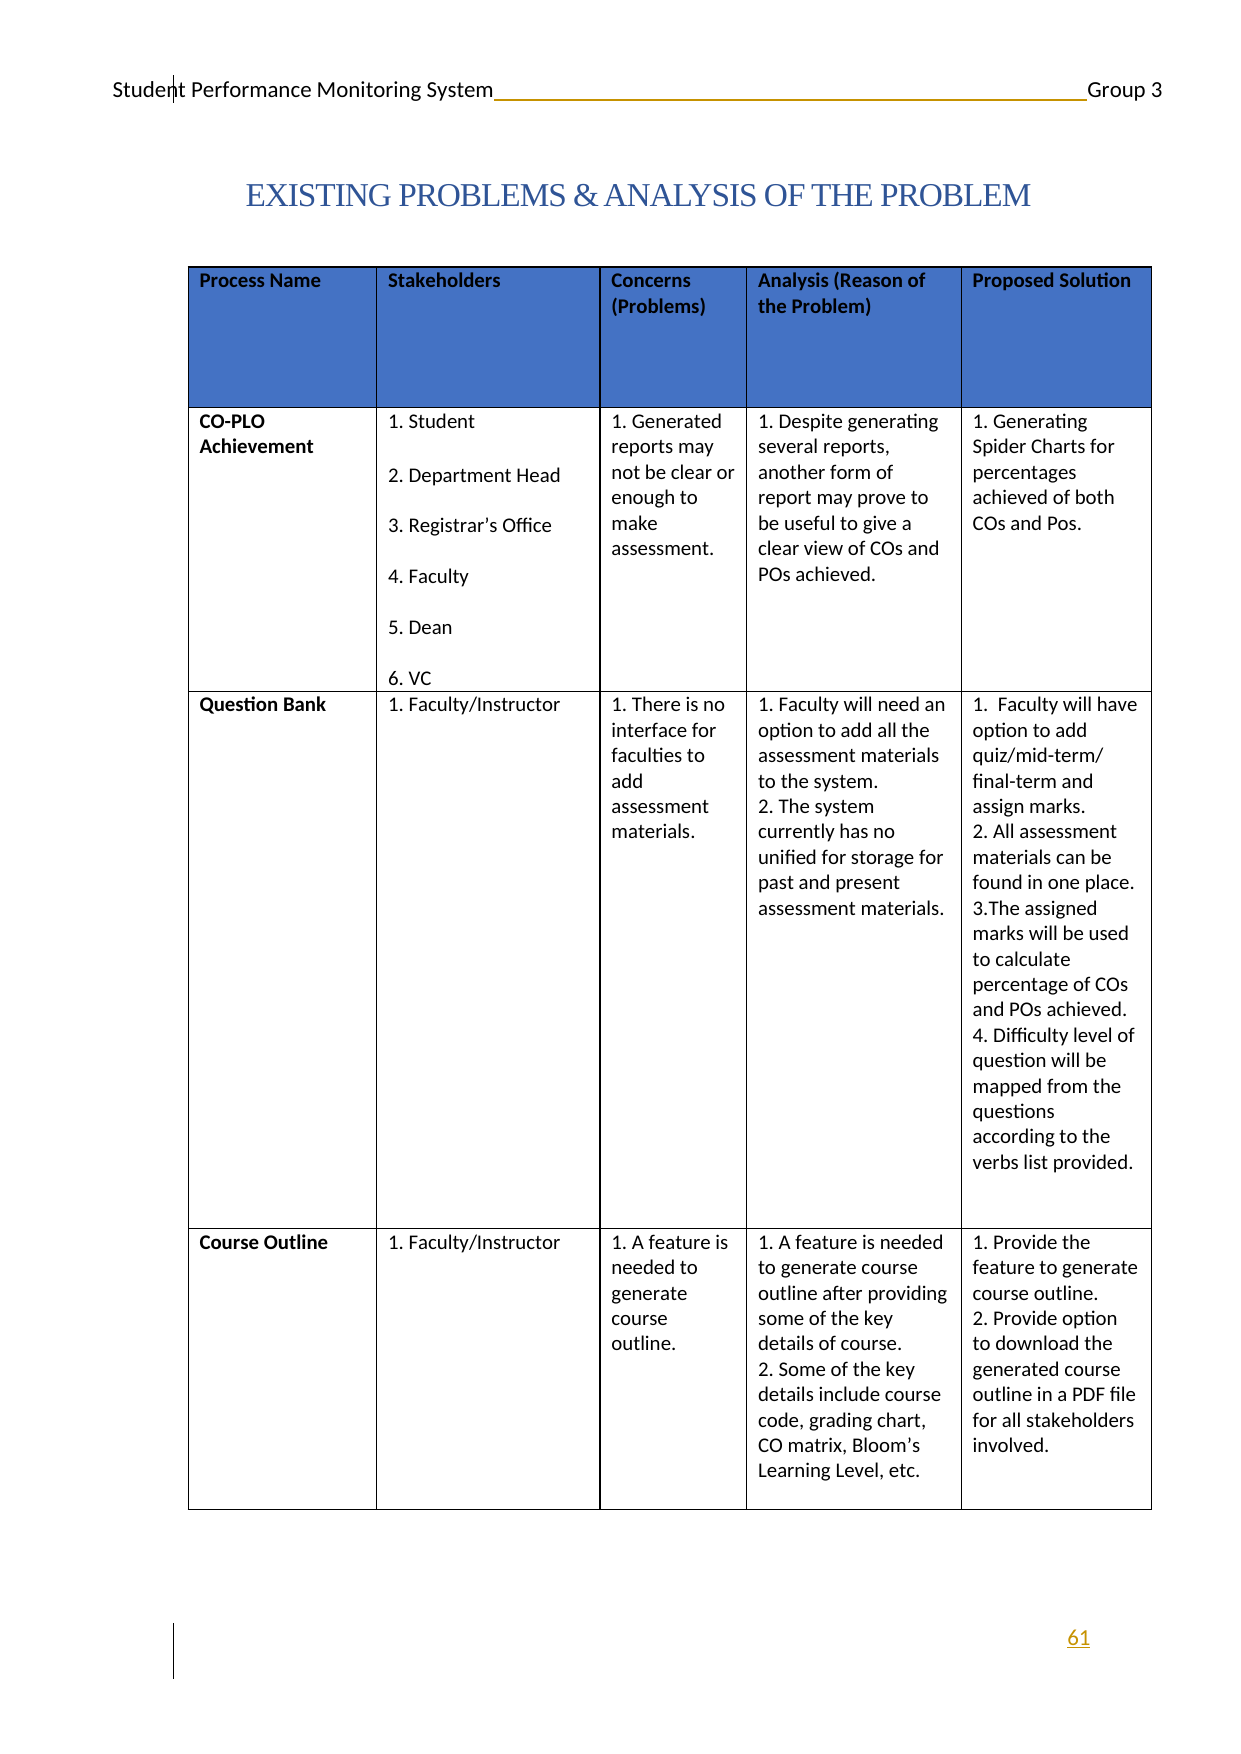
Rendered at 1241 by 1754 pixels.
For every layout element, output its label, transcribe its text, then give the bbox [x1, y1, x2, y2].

table_cell 1. There is no interface for faculties to add assessment materials. [601, 692, 746, 1228]
subtitle Existing Problems & Analysis of the problem [187, 175, 1090, 213]
table_header Proposed Solution [962, 268, 1151, 407]
table_cell 1. Generating Spider Charts for percentages achieved of both COs and Pos. [962, 408, 1151, 691]
table_cell 1. Faculty will need an option to add all the assessment materials to the system. 2. The system currently has no unified for storage for past and present assessment materials. [747, 692, 961, 1228]
table_cell 1. Faculty/Instructor [377, 692, 599, 1228]
table_cell Course Outline [189, 1229, 376, 1508]
table_cell 1. Despite generating several reports, another form of report may prove to be useful to give a clear view of COs and POs achieved. [747, 408, 961, 691]
table_cell 1. Generated reports may not be clear or enough to make assessment. [601, 408, 746, 691]
table_header Process Name [189, 268, 376, 407]
table_cell CO-PLO Achievement [189, 408, 376, 691]
table_header Stakeholders [377, 268, 599, 407]
table_cell Question Bank [189, 692, 376, 1228]
table_cell 1. Faculty will have option to add quiz/mid-term/ final-term and assign marks. 2. All assessment materials can be found in one place. 3.The assigned marks will be used to calculate percentage of COs and POs achieved. 4. Difficulty level of question will be mapped from the questions according to the verbs list provided. [962, 692, 1151, 1228]
table_cell 1. Faculty/Instructor [377, 1229, 599, 1508]
table_cell 1. Provide the feature to generate course outline. 2. Provide option to download the generated course outline in a PDF file for all stakeholders involved. [962, 1229, 1151, 1508]
table_cell 1. A feature is needed to generate course outline. [601, 1229, 746, 1508]
table_header Concerns (Problems) [601, 268, 746, 407]
table_cell 1. Student 2. Department Head 3. Registrar’s Office 4. Faculty 5. Dean 6. VC [377, 408, 599, 691]
table_header Analysis (Reason of the Problem) [747, 268, 961, 407]
table_cell 1. A feature is needed to generate course outline after providing some of the key details of course. 2. Some of the key details include course code, grading chart, CO matrix, Bloom’s Learning Level, etc. [747, 1229, 961, 1508]
